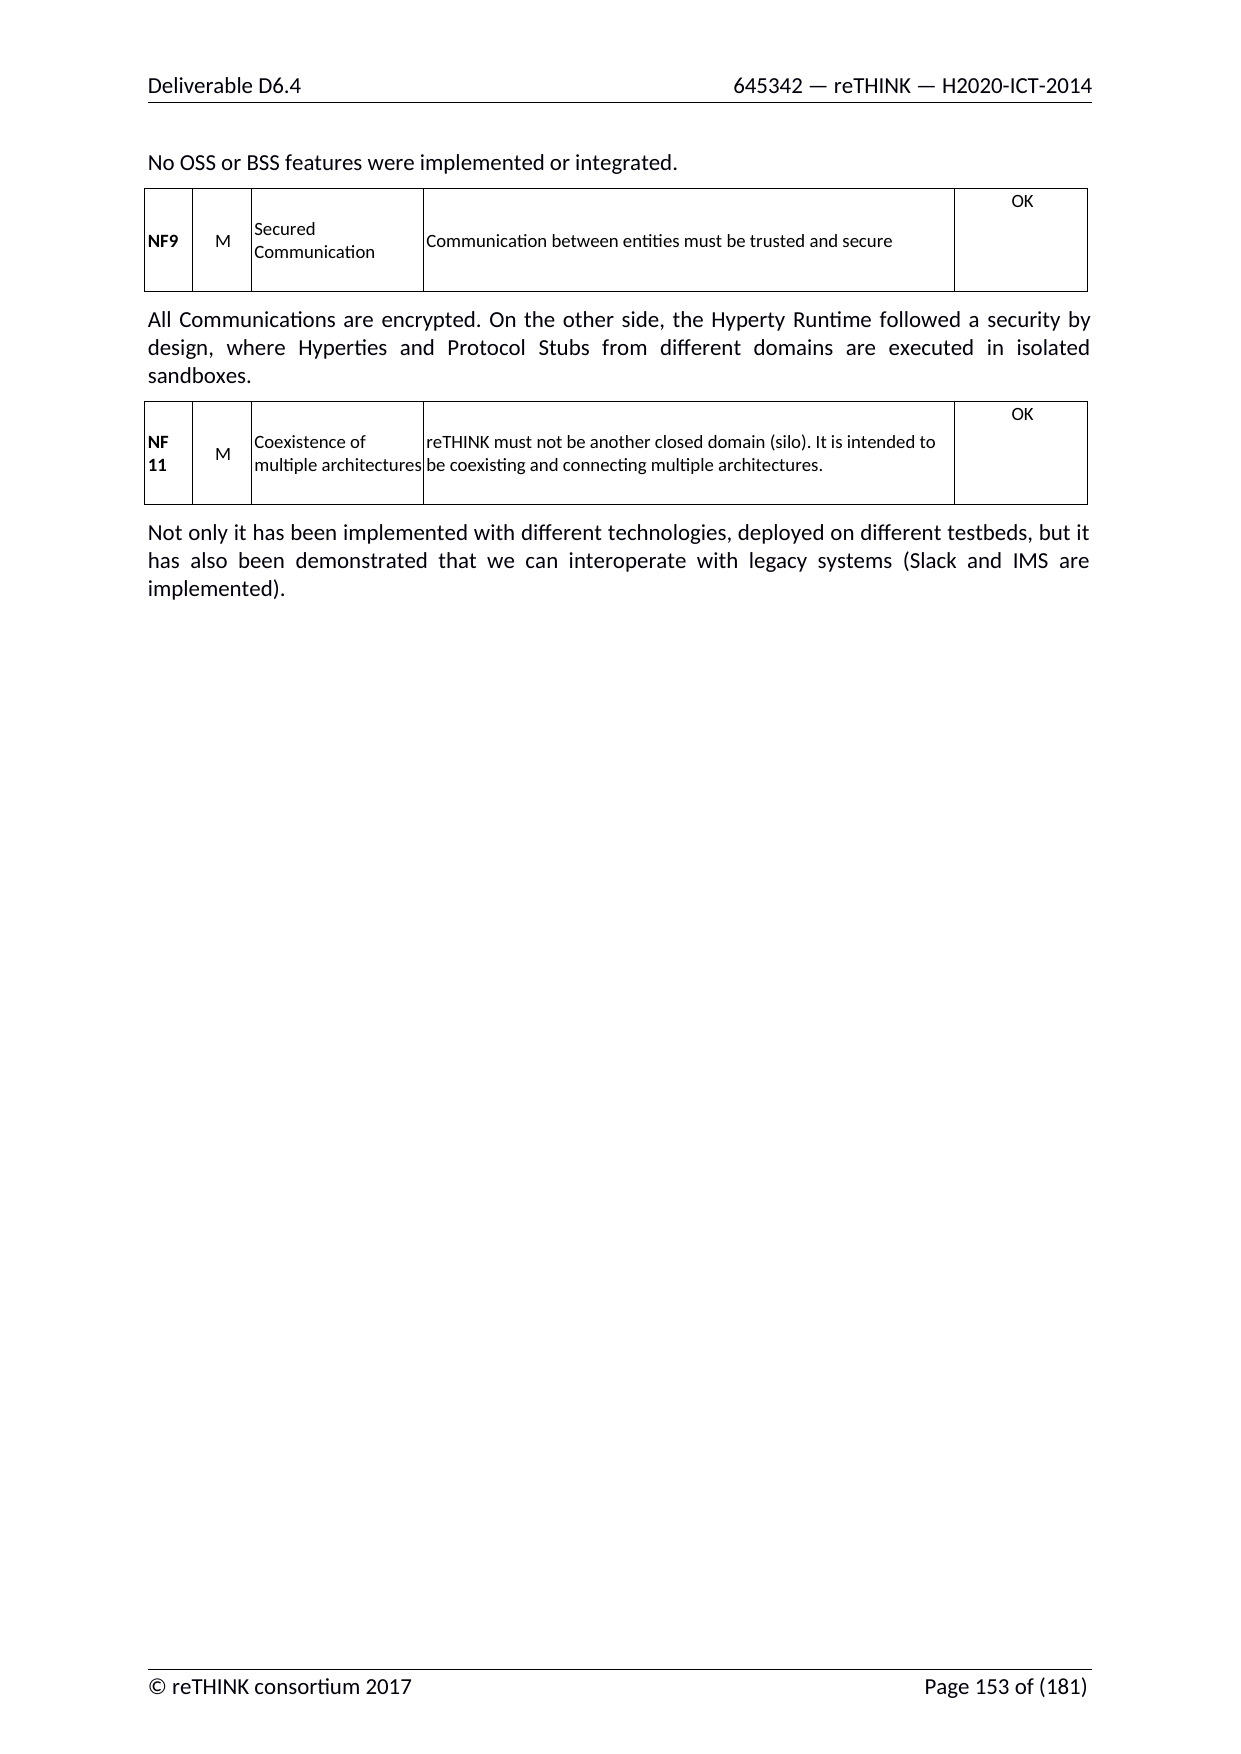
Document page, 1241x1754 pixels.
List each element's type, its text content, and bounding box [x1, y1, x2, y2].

text Not only it has been implemented with different technologies, deployed on different testbeds, but it has also been demonstrated that we can interoperate with legacy systems (Slack and IMS are implemented). [148, 518, 1092, 602]
table_header reTHINK must not be another closed domain (silo). It is intended to be coexisting and connecting multiple architectures. [424, 402, 954, 504]
table_header M [193, 189, 251, 291]
text All Communications are encrypted. On the other side, the Hyperty Runtime followed a security by design, where Hyperties and Protocol Stubs from different domains are executed in isolated sandboxes. [148, 305, 1092, 389]
table_header Communication between entities must be trusted and secure [424, 189, 954, 291]
table_header NF 11 [145, 402, 192, 504]
table_header Coexistence of multiple architectures [252, 402, 423, 504]
text No OSS or BSS features were implemented or integrated. [148, 148, 1092, 176]
table_header NF9 [145, 189, 192, 291]
table_header Secured Communication [252, 189, 423, 291]
table_header OK [955, 402, 1087, 504]
table_header OK [955, 189, 1087, 291]
table_header M [193, 402, 251, 504]
